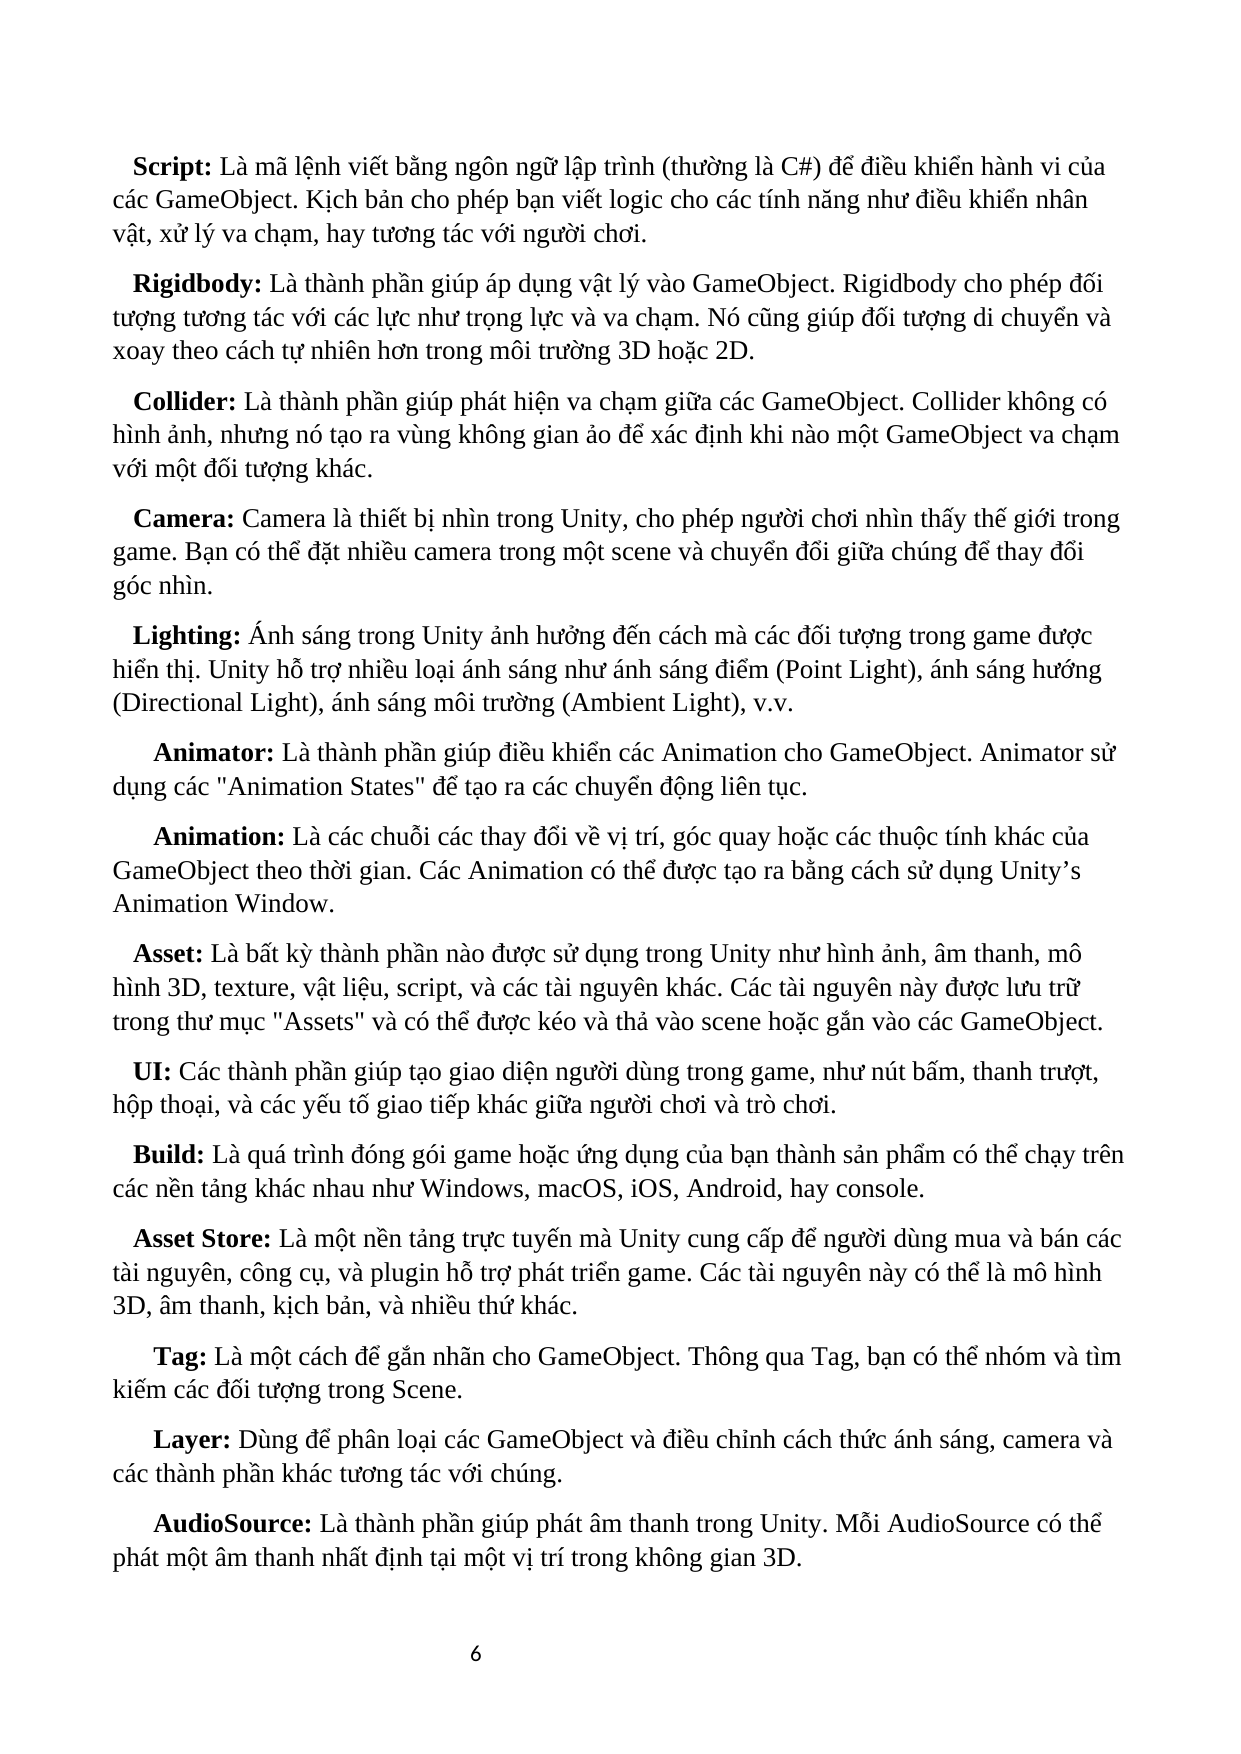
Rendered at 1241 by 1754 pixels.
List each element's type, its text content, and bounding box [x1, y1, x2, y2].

text Lighting: Ánh sáng trong Unity ảnh hưởng đến cách mà các đối tượng trong game được hiển thị. Unity hỗ trợ nhiều loại ánh sáng như ánh sáng điểm (Point Light), ánh sáng hướng (Directional Light), ánh sáng môi trường (Ambient Light), v.v. [112, 619, 1128, 717]
text Camera: Camera là thiết bị nhìn trong Unity, cho phép người chơi nhìn thấy thế giới trong game. Bạn có thể đặt nhiều camera trong một scene và chuyển đổi giữa chúng để thay đổi góc nhìn. [112, 502, 1128, 600]
text Layer: Dùng để phân loại các GameObject và điều chỉnh cách thức ánh sáng, camera và các thành phần khác tương tác với chúng. [112, 1423, 1128, 1488]
text Asset: Là bất kỳ thành phần nào được sử dụng trong Unity như hình ảnh, âm thanh, mô hình 3D, texture, vật liệu, script, và các tài nguyên khác. Các tài nguyên này được lưu trữ trong thư mục "Assets" và có thể được kéo và thả vào scene hoặc gắn vào các GameObject. [112, 937, 1128, 1036]
text Rigidbody: Là thành phần giúp áp dụng vật lý vào GameObject. Rigidbody cho phép đối tượng tương tác với các lực như trọng lực và va chạm. Nó cũng giúp đối tượng di chuyển và xoay theo cách tự nhiên hơn trong môi trường 3D hoặc 2D. [112, 267, 1128, 366]
text UI: Các thành phần giúp tạo giao diện người dùng trong game, như nút bấm, thanh trượt, hộp thoại, và các yếu tố giao tiếp khác giữa người chơi và trò chơi. [112, 1055, 1128, 1119]
text Tag: Là một cách để gắn nhãn cho GameObject. Thông qua Tag, bạn có thể nhóm và tìm kiếm các đối tượng trong Scene. [112, 1339, 1128, 1404]
text Animation: Là các chuỗi các thay đổi về vị trí, góc quay hoặc các thuộc tính khác của GameObject theo thời gian. Các Animation có thể được tạo ra bằng cách sử dụng Unity’s Animation Window. [112, 820, 1128, 918]
text Script: Là mã lệnh viết bằng ngôn ngữ lập trình (thường là C#) để điều khiển hành vi của các GameObject. Kịch bản cho phép bạn viết logic cho các tính năng như điều khiển nhân vật, xử lý va chạm, hay tương tác với người chơi. [112, 150, 1128, 248]
text AudioSource: Là thành phần giúp phát âm thanh trong Unity. Mỗi AudioSource có thể phát một âm thanh nhất định tại một vị trí trong không gian 3D. [112, 1507, 1128, 1572]
text Build: Là quá trình đóng gói game hoặc ứng dụng của bạn thành sản phẩm có thể chạy trên các nền tảng khác nhau như Windows, macOS, iOS, Android, hay console. [112, 1138, 1128, 1203]
text Asset Store: Là một nền tảng trực tuyến mà Unity cung cấp để người dùng mua và bán các tài nguyên, công cụ, và plugin hỗ trợ phát triển game. Các tài nguyên này có thể là mô hình 3D, âm thanh, kịch bản, và nhiều thứ khác. [112, 1222, 1128, 1321]
text Collider: Là thành phần giúp phát hiện va chạm giữa các GameObject. Collider không có hình ảnh, nhưng nó tạo ra vùng không gian ảo để xác định khi nào một GameObject va chạm với một đối tượng khác. [112, 384, 1128, 483]
text Animator: Là thành phần giúp điều khiển các Animation cho GameObject. Animator sử dụng các "Animation States" để tạo ra các chuyển động liên tục. [112, 736, 1128, 801]
